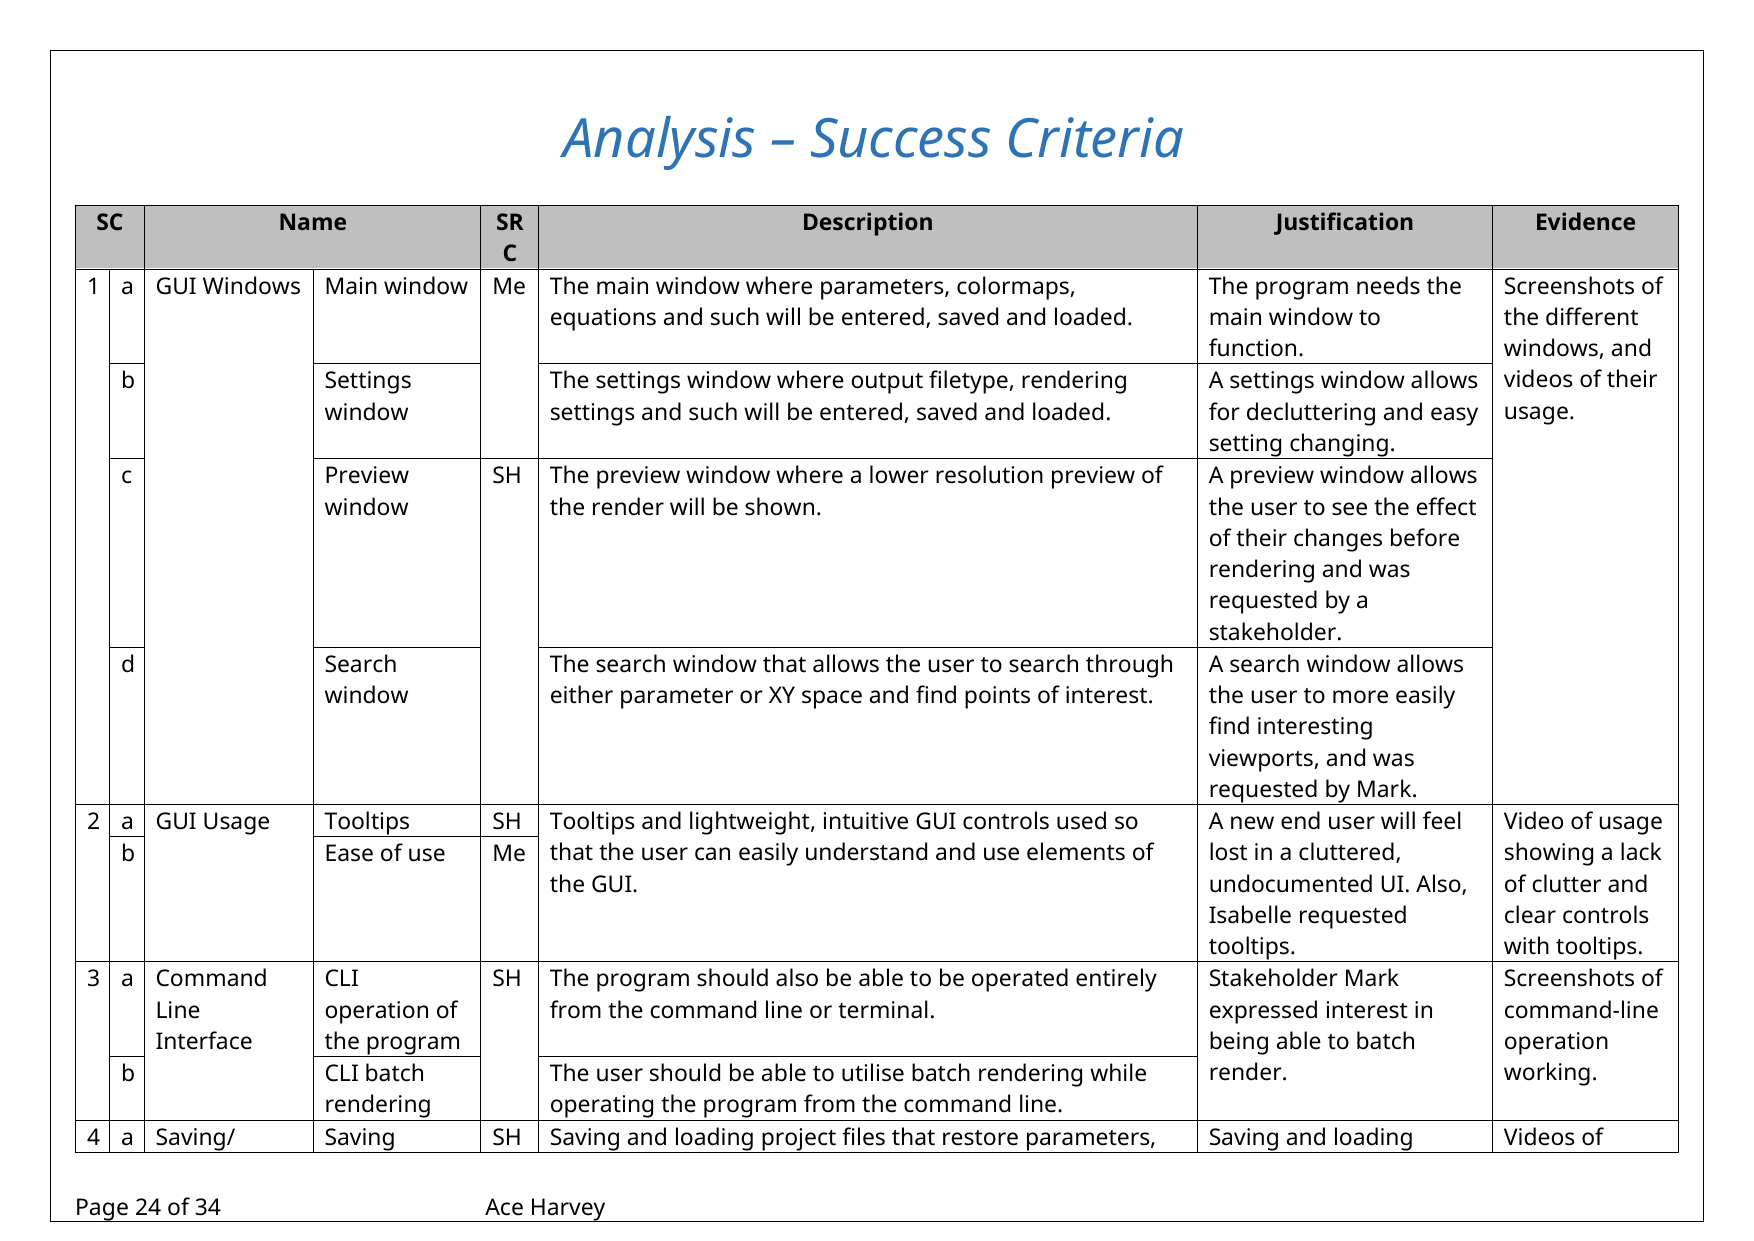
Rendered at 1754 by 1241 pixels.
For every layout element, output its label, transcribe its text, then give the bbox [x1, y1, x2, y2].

table_cell a [110, 1121, 144, 1152]
table_cell Main window [314, 270, 480, 363]
table_cell GUI Usage [145, 805, 313, 961]
table_cell CLI batch rendering [314, 1057, 480, 1119]
table_cell The program should also be able to be operated entirely from the command line or terminal. [539, 962, 1197, 1056]
subtitle Analysis – Success Criteria [75, 100, 1679, 174]
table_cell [314, 1121, 480, 1152]
table_cell SH [481, 459, 538, 804]
table_cell GUI Windows [145, 270, 313, 804]
table_cell The user should be able to utilise batch rendering while operating the program from the command line. [539, 1057, 1197, 1119]
table_cell 1 [76, 270, 109, 804]
table_cell Screenshots of the different windows, and videos of their usage. [1493, 270, 1678, 804]
table_cell a [110, 962, 144, 1056]
table_cell SH [481, 805, 538, 836]
table_cell SH [481, 1121, 538, 1152]
table_cell Tooltips [314, 805, 480, 836]
table_cell The preview window where a lower resolution preview of the render will be shown. [539, 459, 1197, 647]
table_header Evidence [1493, 206, 1678, 268]
table_cell b [110, 837, 144, 961]
table_cell Command Line Interface [145, 962, 313, 1119]
table_cell Settings window [314, 364, 480, 458]
table_cell CLI operation of the program [314, 962, 480, 1056]
table_cell A search window allows the user to more easily find interesting viewports, and was requested by Mark. [1198, 648, 1492, 804]
table_header Name [145, 206, 480, 268]
table_cell The settings window where output filetype, rendering settings and such will be entered, saved and loaded. [539, 364, 1197, 458]
table_cell A preview window allows the user to see the effect of their changes before rendering and was requested by a stakeholder. [1198, 459, 1492, 647]
table_cell The program needs the main window to function. [1198, 270, 1492, 363]
table_cell a [110, 805, 144, 836]
table_cell Tooltips and lightweight, intuitive GUI controls used so that the user can easily understand and use elements of the GUI. [539, 805, 1197, 961]
table_cell A new end user will feel lost in a cluttered, undocumented UI. Also, Isabelle requested tooltips. [1198, 805, 1492, 961]
table_cell The main window where parameters, colormaps, equations and such will be entered, saved and loaded. [539, 270, 1197, 363]
table_cell A settings window allows for decluttering and easy setting changing. [1198, 364, 1492, 458]
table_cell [1198, 1121, 1492, 1152]
table_header Justification [1198, 206, 1492, 268]
table_cell Me [481, 270, 538, 458]
table_cell d [110, 648, 144, 804]
table_header Description [539, 206, 1197, 268]
table_cell SH [481, 962, 538, 1119]
table_cell 3 [76, 962, 109, 1119]
table_cell The search window that allows the user to search through either parameter or XY space and find points of interest. [539, 648, 1197, 804]
table_cell 4 [76, 1121, 109, 1152]
table_cell b [110, 364, 144, 458]
table_cell Stakeholder Mark expressed interest in being able to batch render. [1198, 962, 1492, 1119]
table_header SRC [481, 206, 538, 268]
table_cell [1493, 1121, 1678, 1152]
table_cell Video of usage showing a lack of clutter and clear controls with tooltips. [1493, 805, 1678, 961]
table_cell Saving/Loading [145, 1121, 313, 1152]
table_cell c [110, 459, 144, 647]
table_cell Search window [314, 648, 480, 804]
table_cell 2 [76, 805, 109, 961]
table_cell Me [481, 837, 538, 961]
table_cell Preview window [314, 459, 480, 647]
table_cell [539, 1121, 1197, 1152]
table_cell Screenshots of command-line operation working. [1493, 962, 1678, 1119]
table_cell b [110, 1057, 144, 1119]
table_cell Ease of use [314, 837, 480, 961]
table_cell a [110, 270, 144, 363]
table_header SC [76, 206, 144, 268]
